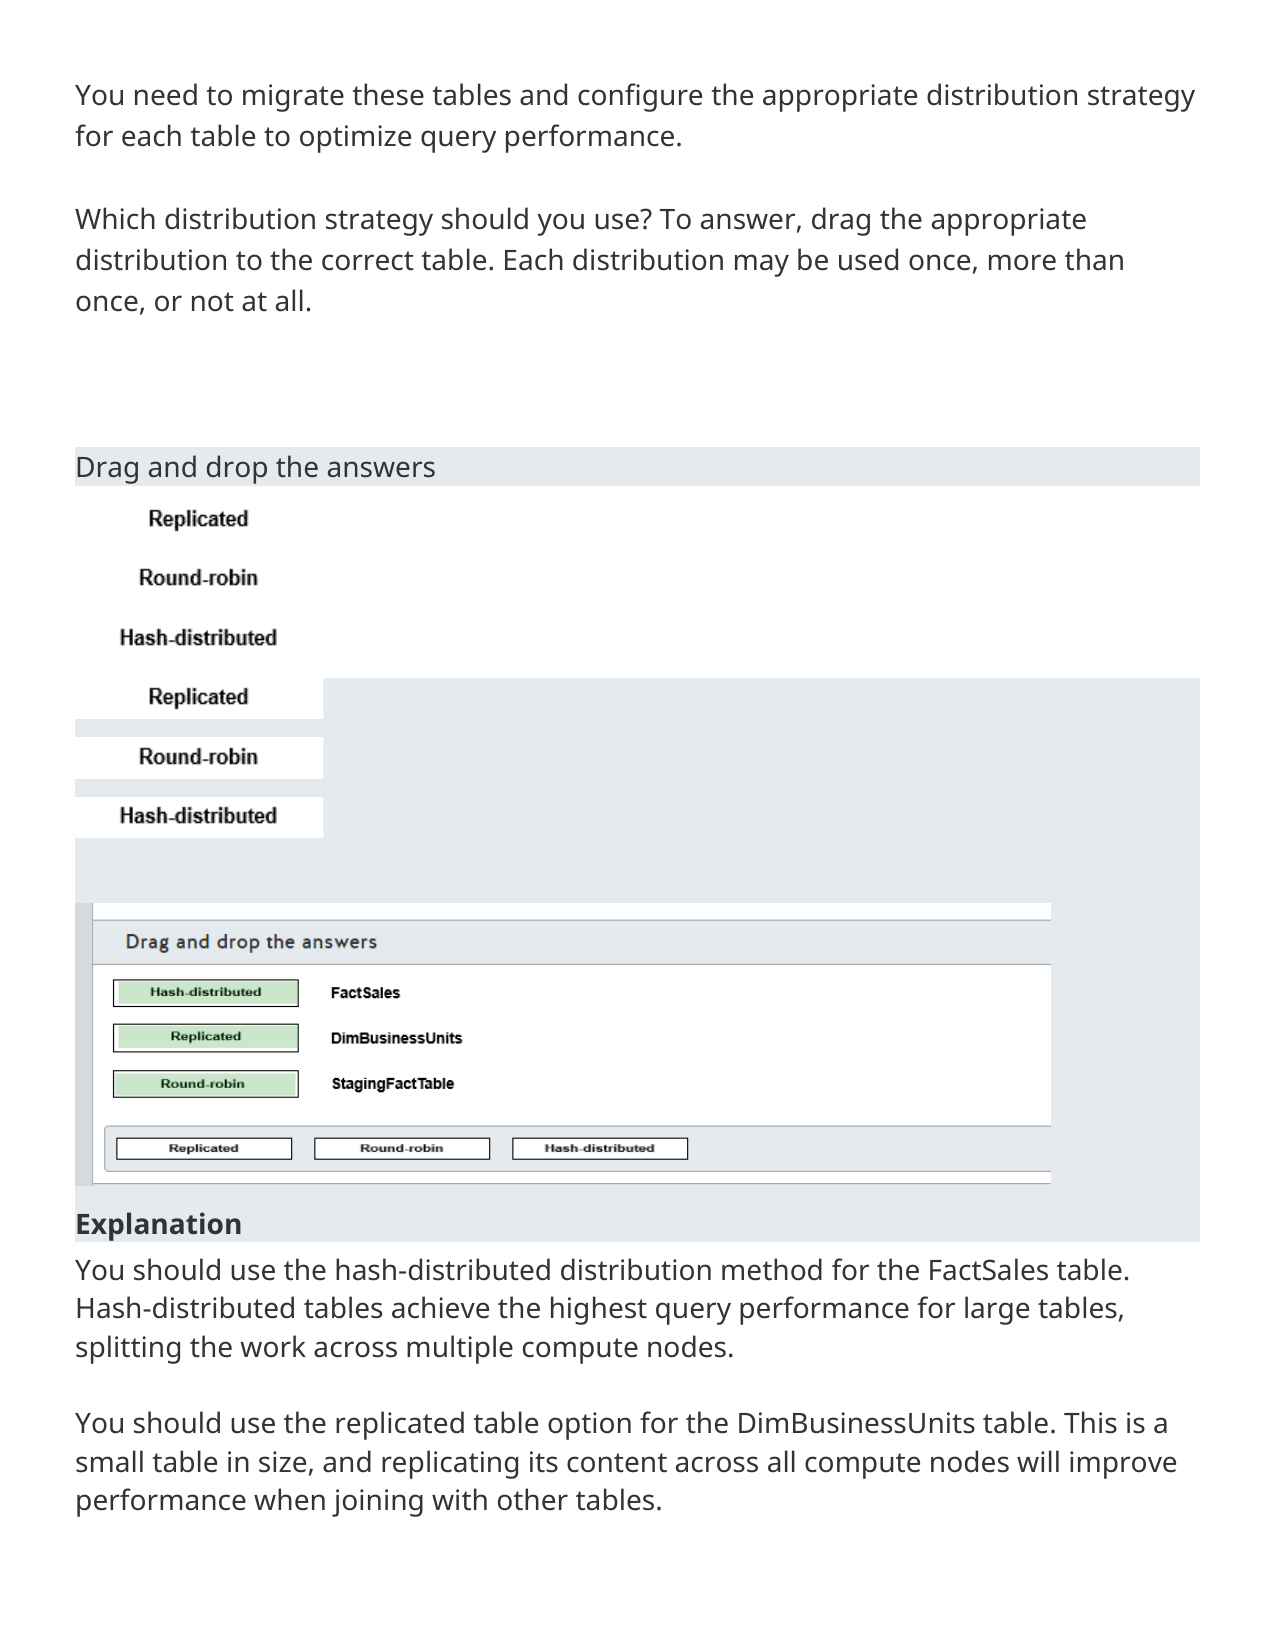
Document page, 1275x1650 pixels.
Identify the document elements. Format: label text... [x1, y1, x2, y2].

text Drag and drop the answers [75, 447, 1200, 486]
picture [75, 903, 1051, 1186]
picture [75, 797, 324, 838]
text You need to migrate these tables and configure the appropriate distribution strategy for each table to optimize query performance. Which distribution strategy should you use? To answer, drag the appropriate distribution to the correct table. Each distribution may be used once, more than once, or not at all. [75, 75, 1200, 320]
picture [75, 559, 324, 600]
picture [75, 618, 324, 660]
picture [75, 678, 324, 719]
picture [75, 737, 324, 779]
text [75, 1250, 1200, 1557]
picture [75, 499, 324, 541]
text Explanation [75, 1204, 1200, 1242]
